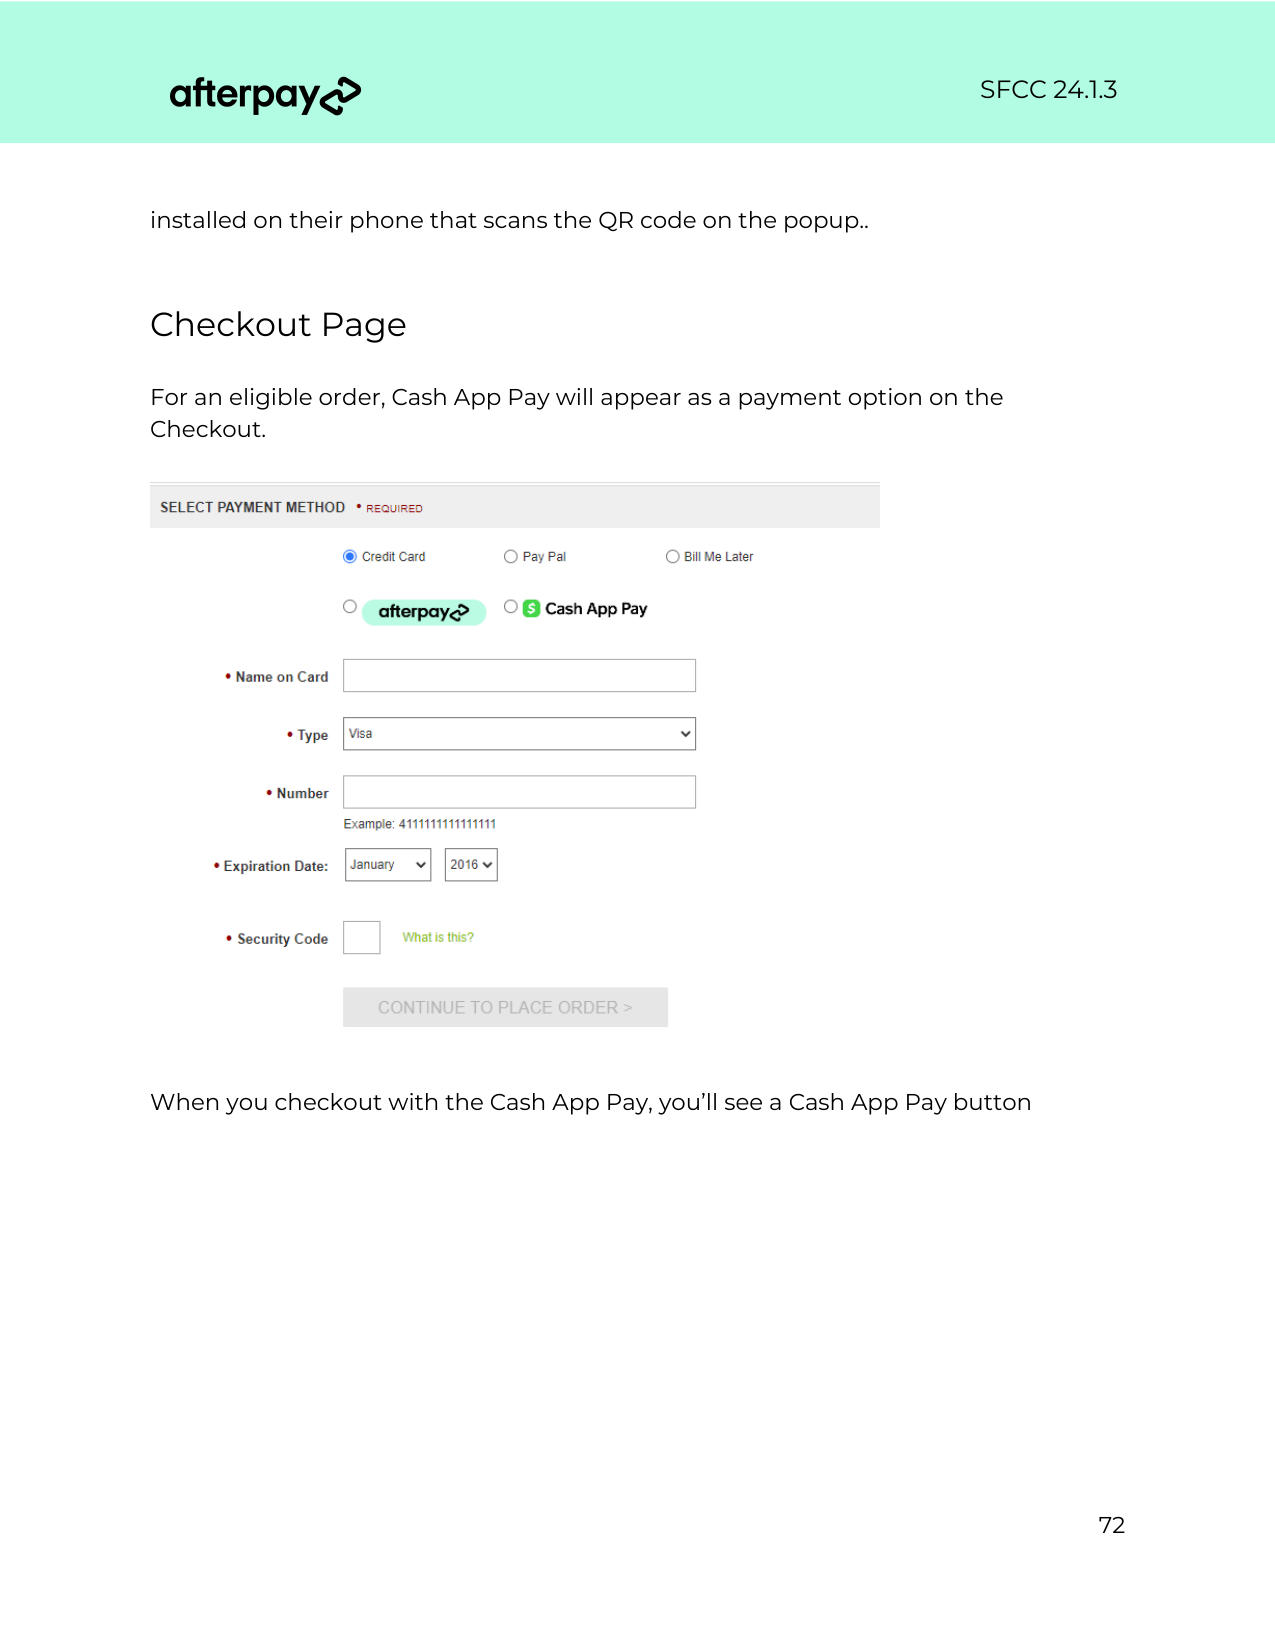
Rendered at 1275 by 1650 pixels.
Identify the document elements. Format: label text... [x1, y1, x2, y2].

picture [150, 479, 1125, 1053]
text For an eligible order, Cash App Pay will appear as a payment option on the Checkout. [150, 383, 1125, 443]
text When you checkout with the Cash App Pay, you’ll see a Cash App Pay button [150, 1088, 1125, 1116]
picture [134, 48, 397, 144]
